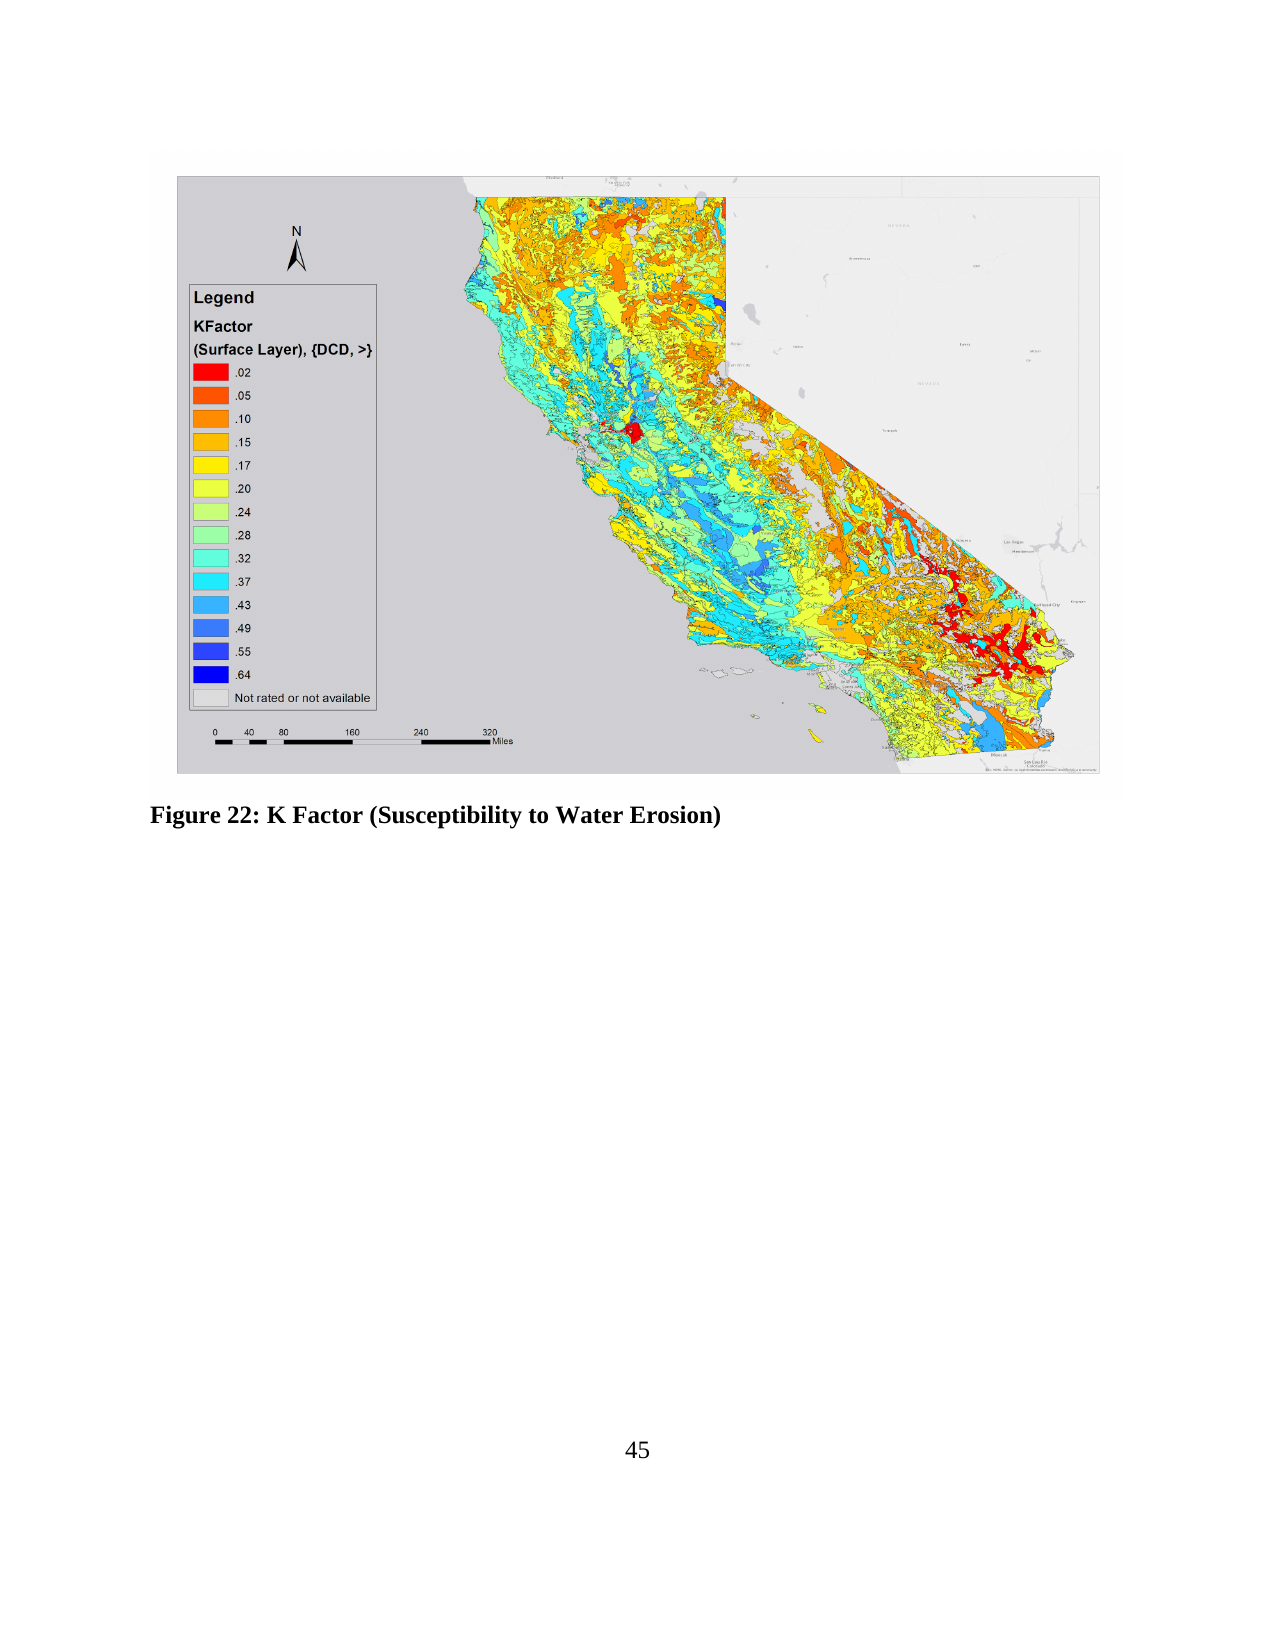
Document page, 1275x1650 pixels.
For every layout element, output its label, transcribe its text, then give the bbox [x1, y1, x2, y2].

text Figure 22: K Factor (Susceptibility to Water Erosion) [150, 800, 1125, 829]
picture [150, 150, 1125, 800]
